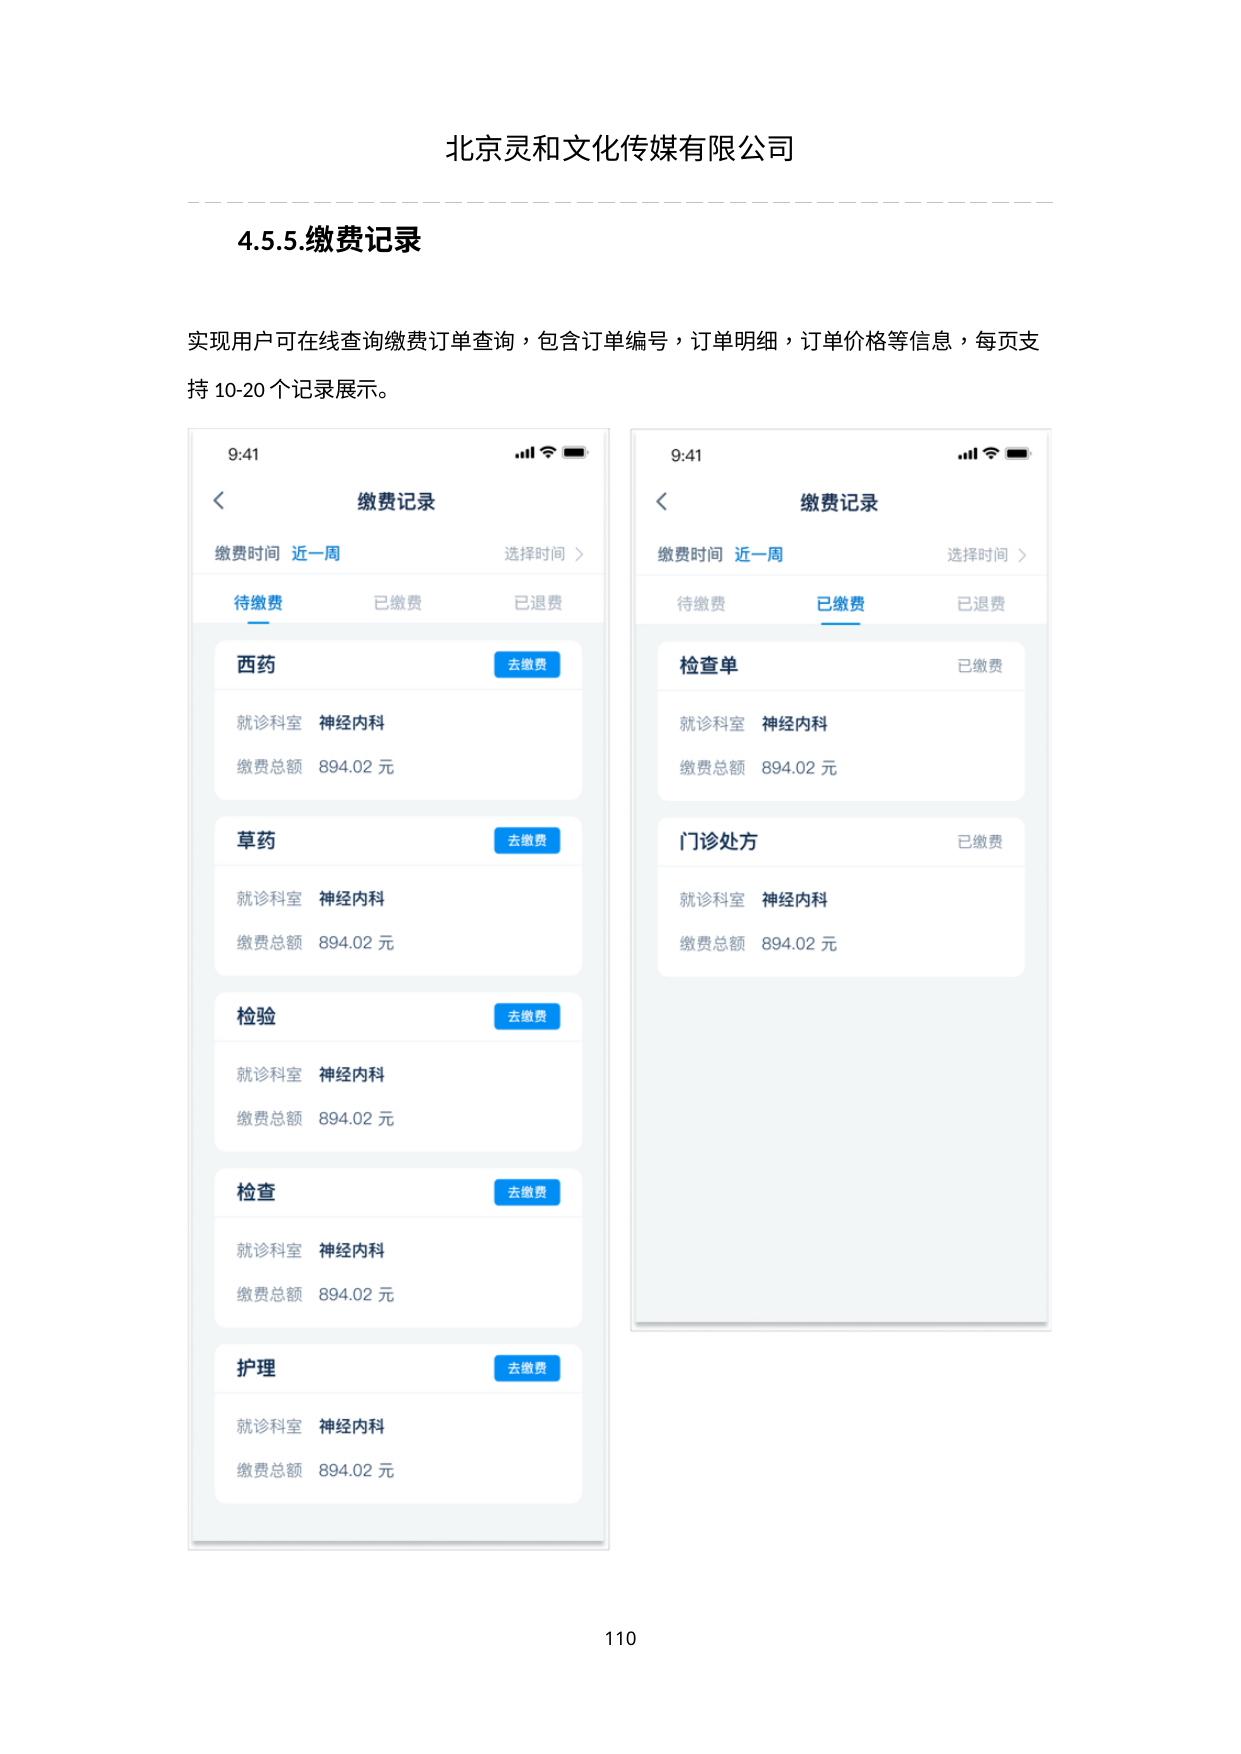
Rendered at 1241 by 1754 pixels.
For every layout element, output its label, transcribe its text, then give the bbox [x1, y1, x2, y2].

picture [187, 428, 1052, 1551]
text 实现用户可在线查询缴费订单查询，包含订单编号，订单明细，订单价格等信息，每页支持10-20个记录展示。 [187, 323, 1053, 404]
subtitle 4.5.5.缴费记录 [187, 205, 1053, 270]
